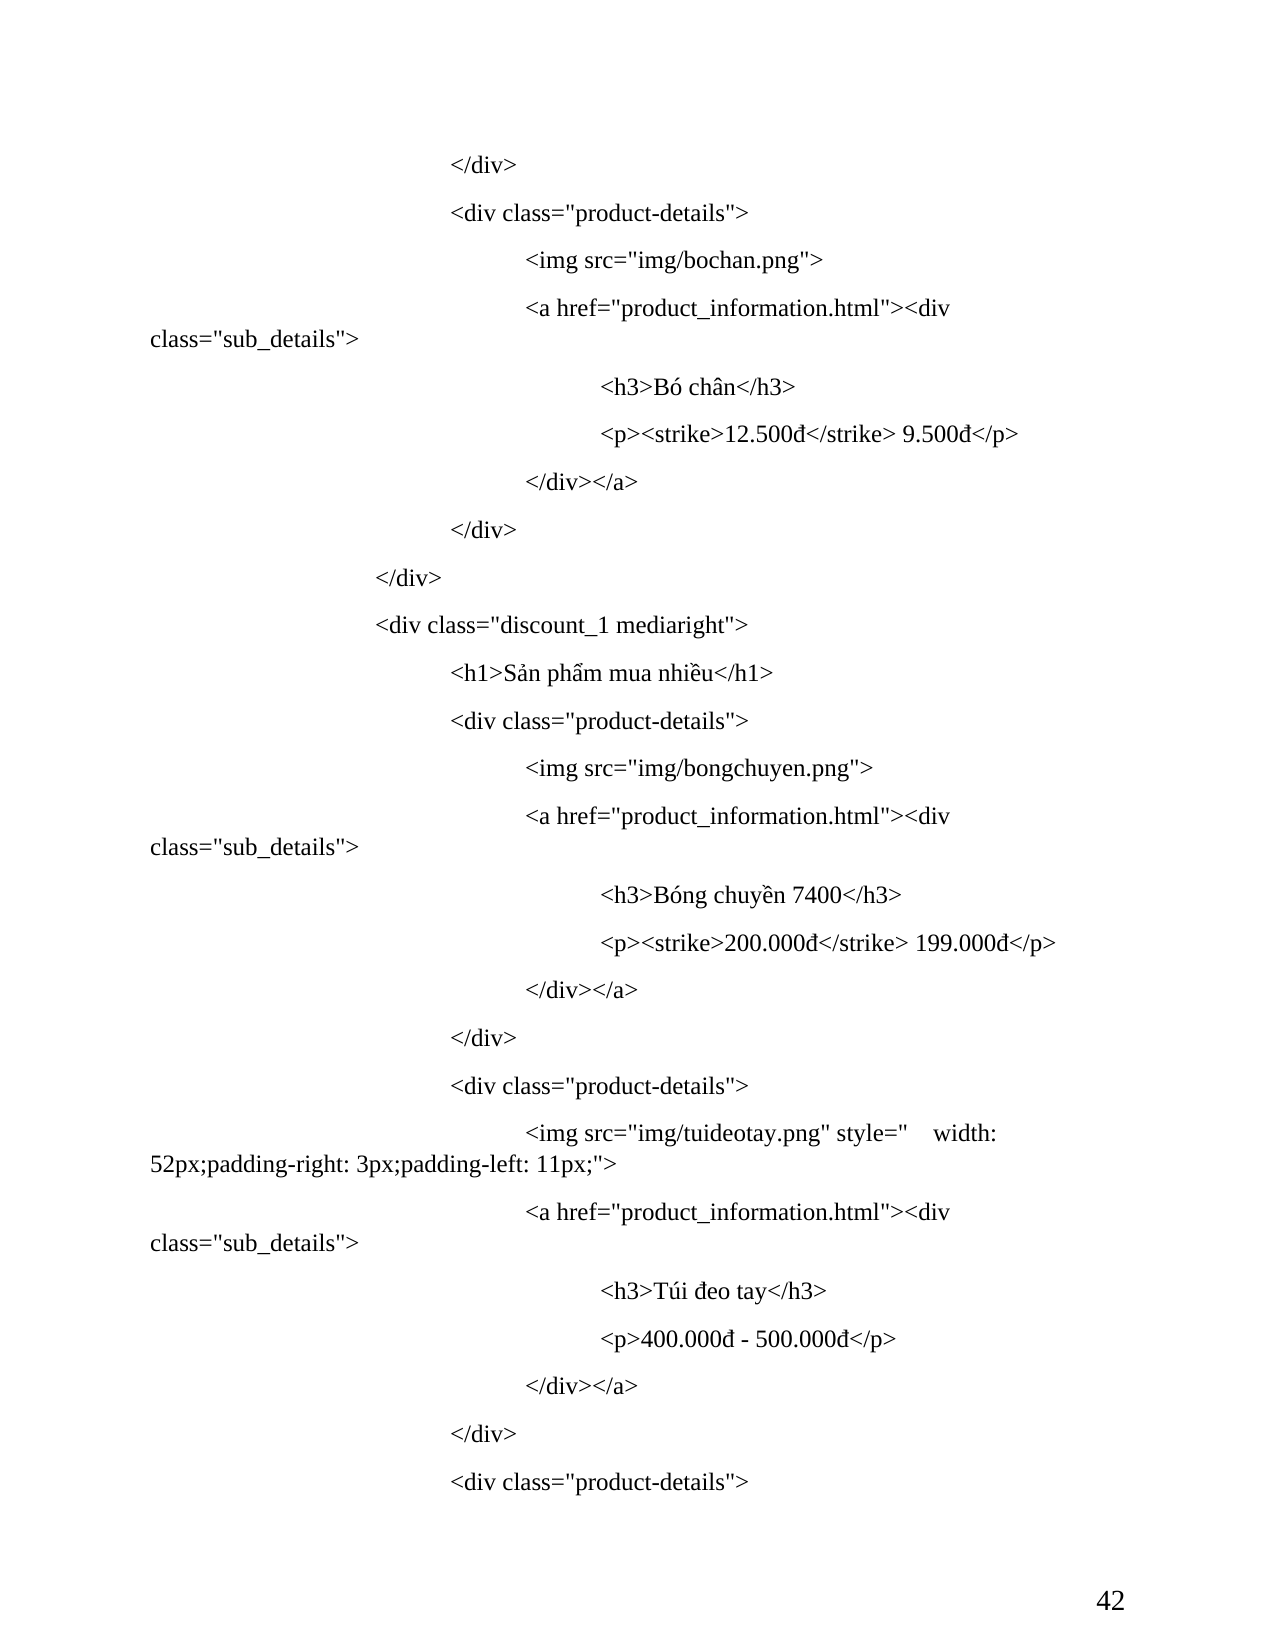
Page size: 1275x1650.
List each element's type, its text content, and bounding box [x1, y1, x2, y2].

text <p><strike>12.500đ</strike> 9.500đ</p> [150, 419, 1125, 448]
text <div class="product-details"> [150, 1071, 1125, 1099]
text </div> [150, 1023, 1125, 1052]
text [150, 293, 1125, 353]
text <img src="img/bongchuyen.png"> [150, 753, 1125, 782]
text </div></a> [150, 1371, 1125, 1400]
text </div></a> [150, 467, 1125, 496]
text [150, 1197, 1125, 1257]
text <div class="product-details"> [150, 706, 1125, 734]
text <h3>Túi đeo tay</h3> [150, 1276, 1125, 1305]
text <p>400.000đ - 500.000đ</p> [150, 1324, 1125, 1352]
text <a href="product_information.html"><div class="sub_details"> [150, 801, 1125, 861]
text </div> [150, 563, 1125, 591]
text <h3>Bó chân</h3> [150, 372, 1125, 401]
text <div class="discount_1 mediaright"> [150, 610, 1125, 639]
text </div></a> [150, 975, 1125, 1004]
text <p><strike>200.000đ</strike> 199.000đ</p> [150, 928, 1125, 956]
text <h3>Bóng chuyền 7400</h3> [150, 880, 1125, 909]
text <img src="img/bochan.png"> [150, 245, 1125, 274]
text <div class="product-details"> [150, 198, 1125, 226]
text <img src="img/tuideotay.png" style=" width: 52px;padding-right: 3px;padding-left: 11px;"> [150, 1118, 1125, 1178]
text <div class="product-details"> [150, 1467, 1125, 1496]
text </div> [150, 515, 1125, 544]
text <h1>Sản phẩm mua nhiều</h1> [150, 658, 1125, 687]
text </div> [150, 1419, 1125, 1448]
text </div> [150, 150, 1125, 179]
